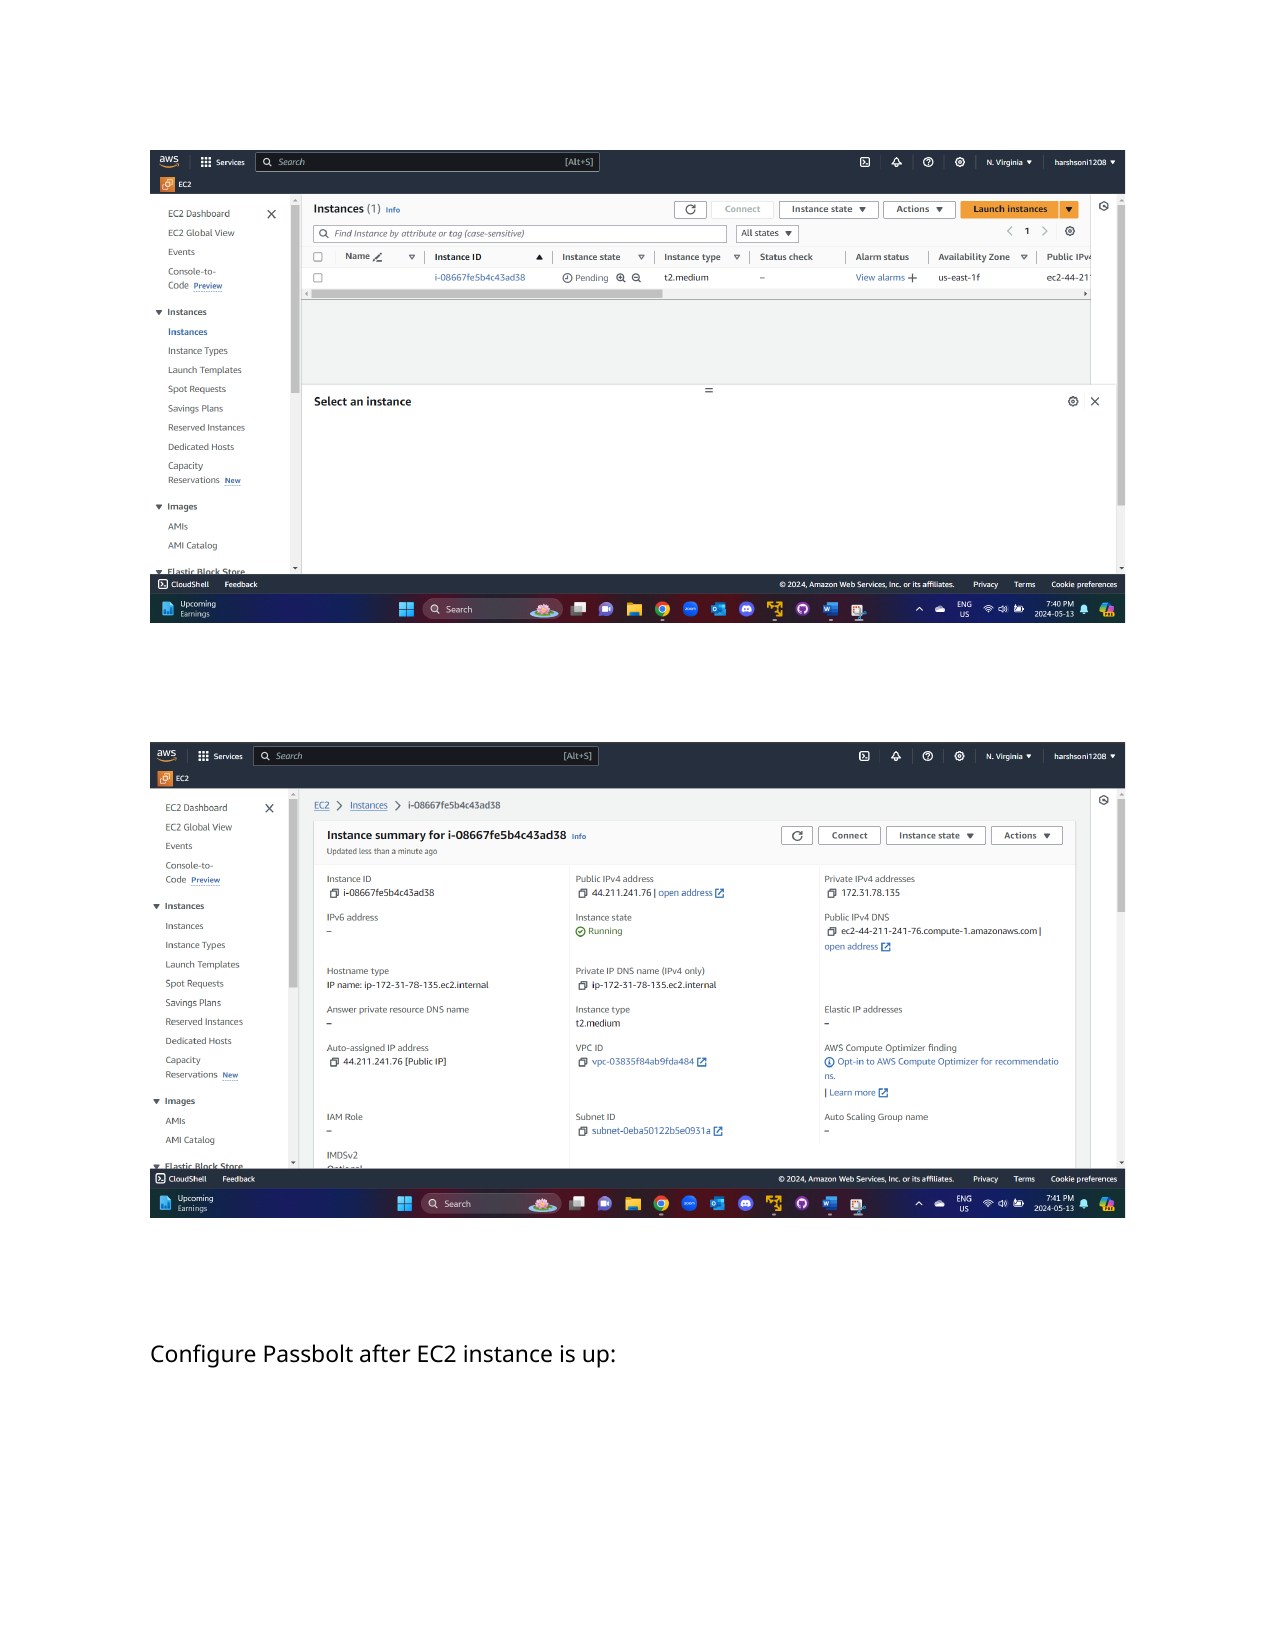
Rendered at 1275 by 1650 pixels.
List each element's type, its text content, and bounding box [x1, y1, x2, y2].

text Configure Passbolt after EC2 instance is up: [150, 1338, 1125, 1369]
picture [150, 742, 1125, 1218]
picture [150, 150, 1125, 623]
